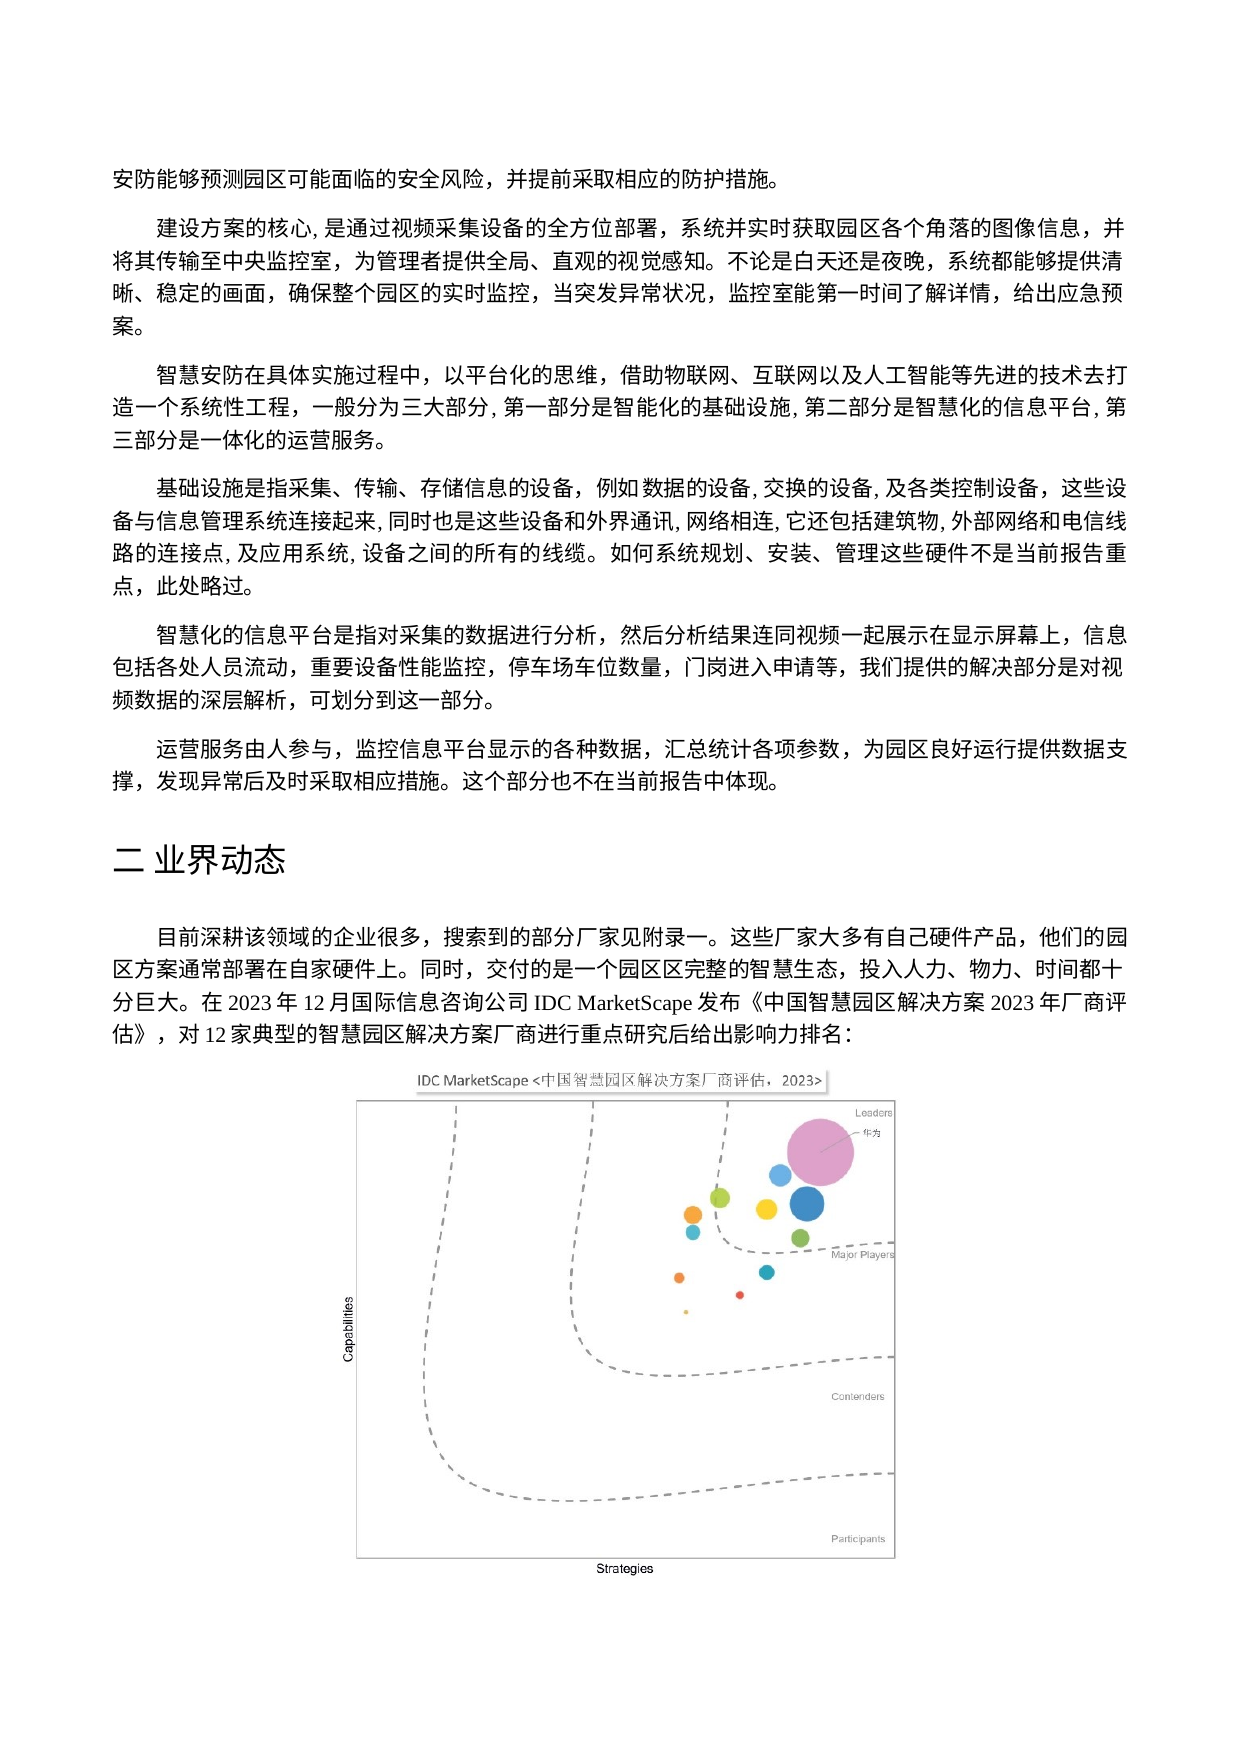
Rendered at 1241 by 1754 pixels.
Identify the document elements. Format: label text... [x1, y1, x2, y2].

text 基础设施是指采集、传输、存储信息的设备，例如数据的设备, 交换的设备, 及各类控制设备，这些设备与信息管理系统连接起来, 同时也是这些设备和外界通讯, 网络相连, 它还包括建筑物, 外部网络和电信线路的连接点, 及应用系统, 设备之间的所有的线缆。如何系统规划、安装、管理这些硬件不是当前报告重点，此处略过。 [112, 471, 1128, 601]
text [112, 162, 1128, 194]
text 智慧化的信息平台是指对采集的数据进行分析，然后分析结果连同视频一起展示在显示屏幕上，信息包括各处人员流动，重要设备性能监控，停车场车位数量，门岗进入申请等，我们提供的解决部分是对视频数据的深层解析，可划分到这一部分。 [112, 617, 1128, 715]
text 目前深耕该领域的企业很多，搜索到的部分厂家见附录一。这些厂家大多有自己硬件产品，他们的园区方案通常部署在自家硬件上。同时，交付的是一个园区区完整的智慧生态，投入人力、物力、时间都十分巨大。在2023年12月国际信息咨询公司IDC MarketScape发布《中国智慧园区解决方案2023年厂商评估》，对12家典型的智慧园区解决方案厂商进行重点研究后给出影响力排名： [112, 919, 1128, 1049]
subtitle 二 业界动态 [112, 825, 1128, 890]
text 建设方案的核心, 是通过视频采集设备的全方位部署，系统并实时获取园区各个角落的图像信息，并将其传输至中央监控室，为管理者提供全局、直观的视觉感知。不论是白天还是夜晚，系统都能够提供清晰、稳定的画面，确保整个园区的实时监控，当突发异常状况，监控室能第一时间了解详情，给出应急预案。 [112, 211, 1128, 341]
picture [336, 1066, 904, 1582]
text 智慧安防在具体实施过程中，以平台化的思维，借助物联网、互联网以及人工智能等先进的技术去打造一个系统性工程，一般分为三大部分, 第一部分是智能化的基础设施, 第二部分是智慧化的信息平台, 第三部分是一体化的运营服务。 [112, 357, 1128, 455]
text 运营服务由人参与，监控信息平台显示的各种数据，汇总统计各项参数，为园区良好运行提供数据支撑，发现异常后及时采取相应措施。这个部分也不在当前报告中体现。 [112, 731, 1128, 796]
